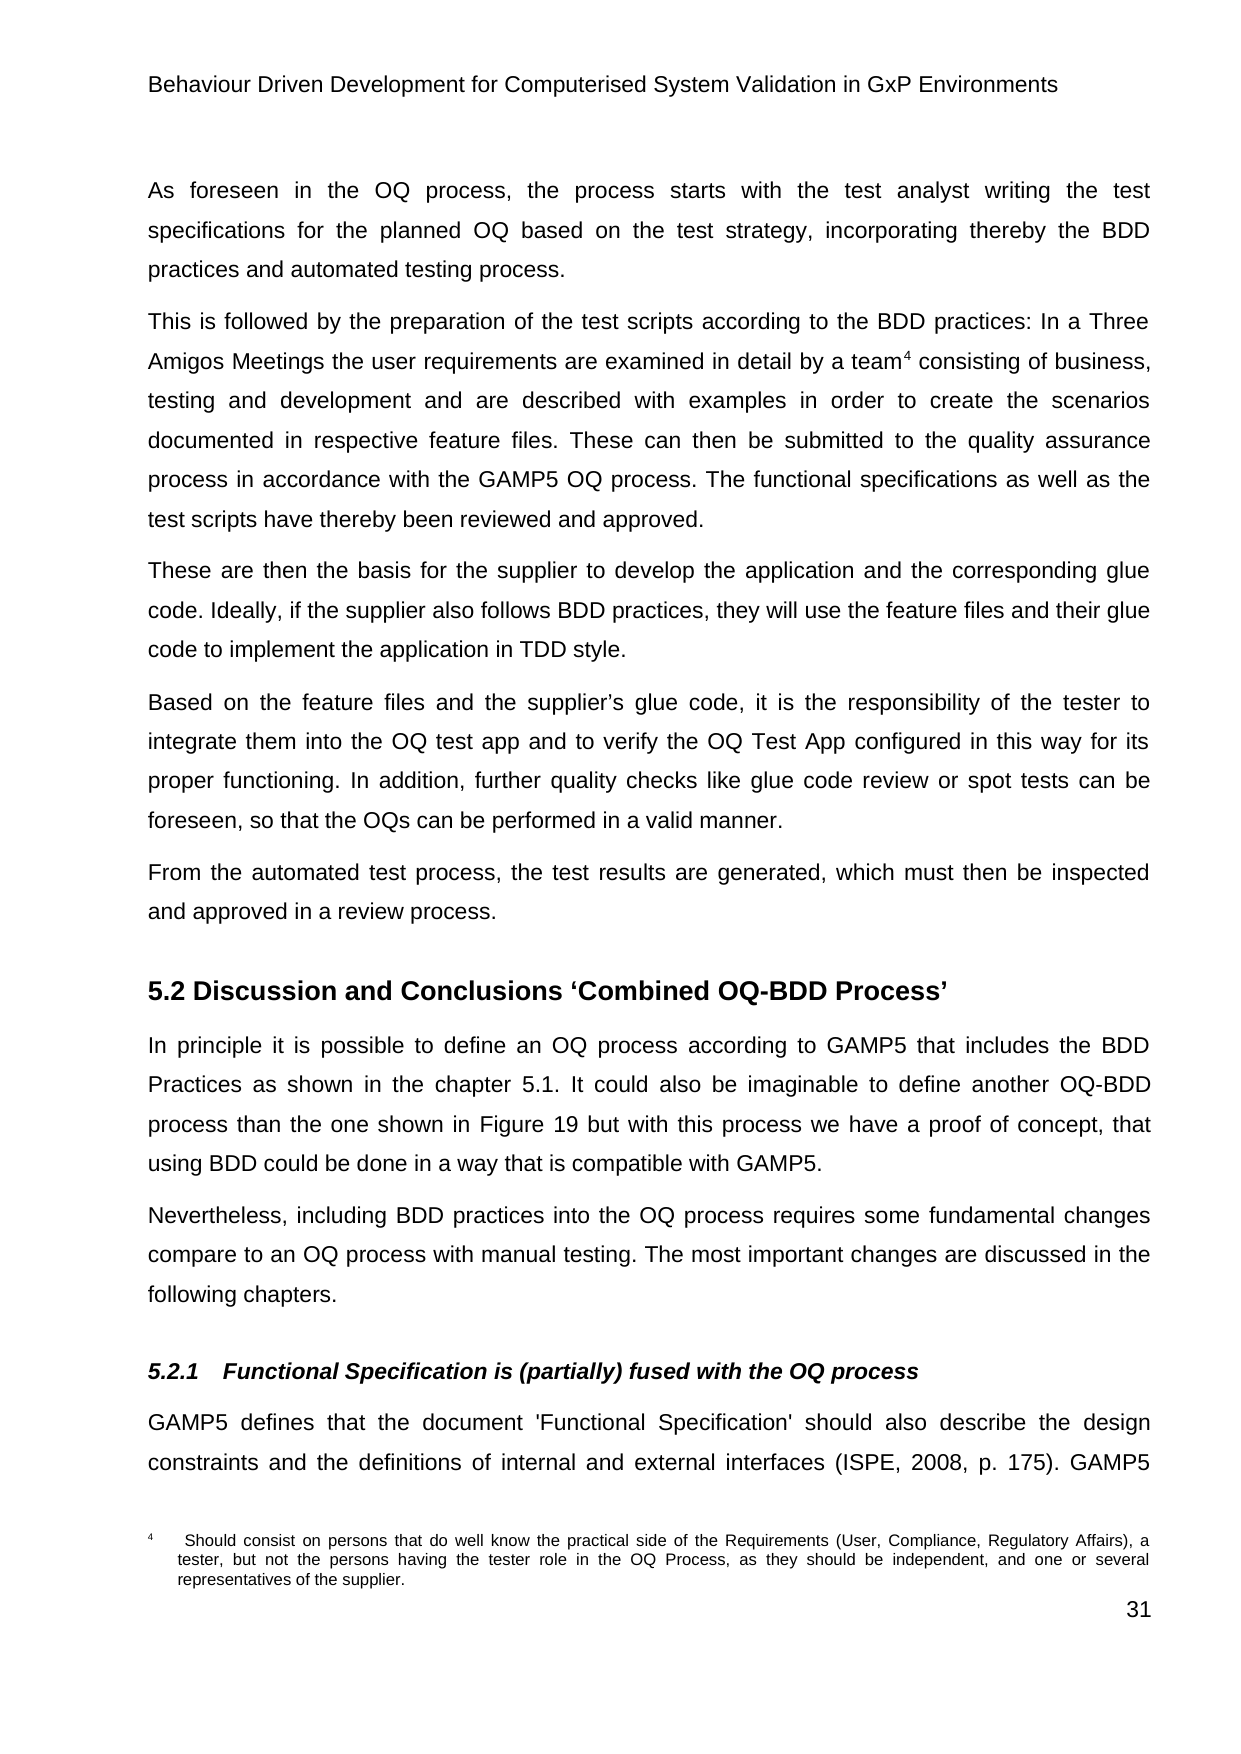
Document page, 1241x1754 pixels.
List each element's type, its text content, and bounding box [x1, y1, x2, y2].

text As foreseen in the OQ process, the process starts with the test analyst writing the test specifications for the planned OQ based on the test strategy, incorporating thereby the BDD practices and automated testing process. [148, 177, 1152, 282]
text This is followed by the preparation of the test scripts according to the BDD practices: In a Three Amigos Meetings the user requirements are examined in detail by a team consisting of business, testing and development and are described with examples in order to create the scenarios documented in respective feature files. These can then be submitted to the quality assurance process in accordance with the GAMP5 OQ process. The functional specifications as well as the test scripts have thereby been reviewed and approved. [148, 308, 1152, 532]
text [148, 1409, 1152, 1475]
subtitle Discussion and Conclusions ‘Combined OQ-BDD Process’ [148, 975, 1152, 1007]
text Based on the feature files and the supplier’s glue code, it is the responsibility of the tester to integrate them into the OQ test app and to verify the OQ Test App configured in this way for its proper functioning. In addition, further quality checks like glue code review or spot tests can be foreseen, so that the OQs can be performed in a valid manner. [148, 688, 1152, 833]
text From the automated test process, the test results are generated, which must then be inspected and approved in a review process. [148, 859, 1152, 925]
text In principle it is possible to define an OQ process according to GAMP5 that includes the BDD Practices as shown in the chapter 5.1. It could also be imaginable to define another OQ-BDD process than the one shown in Figure 19 but with this process we have a proof of concept, that using BDD could be done in a way that is compatible with GAMP5. [148, 1032, 1152, 1176]
text These are then the basis for the supplier to develop the application and the corresponding glue code. Ideally, if the supplier also follows BDD practices, they will use the feature files and their glue code to implement the application in TDD style. [148, 557, 1152, 663]
text Nevertheless, including BDD practices into the OQ process requires some fundamental changes compare to an OQ process with manual testing. The most important changes are discussed in the following chapters. [148, 1202, 1152, 1307]
subtitle Functional Specification is (partially) fused with the OQ process [148, 1358, 1152, 1384]
